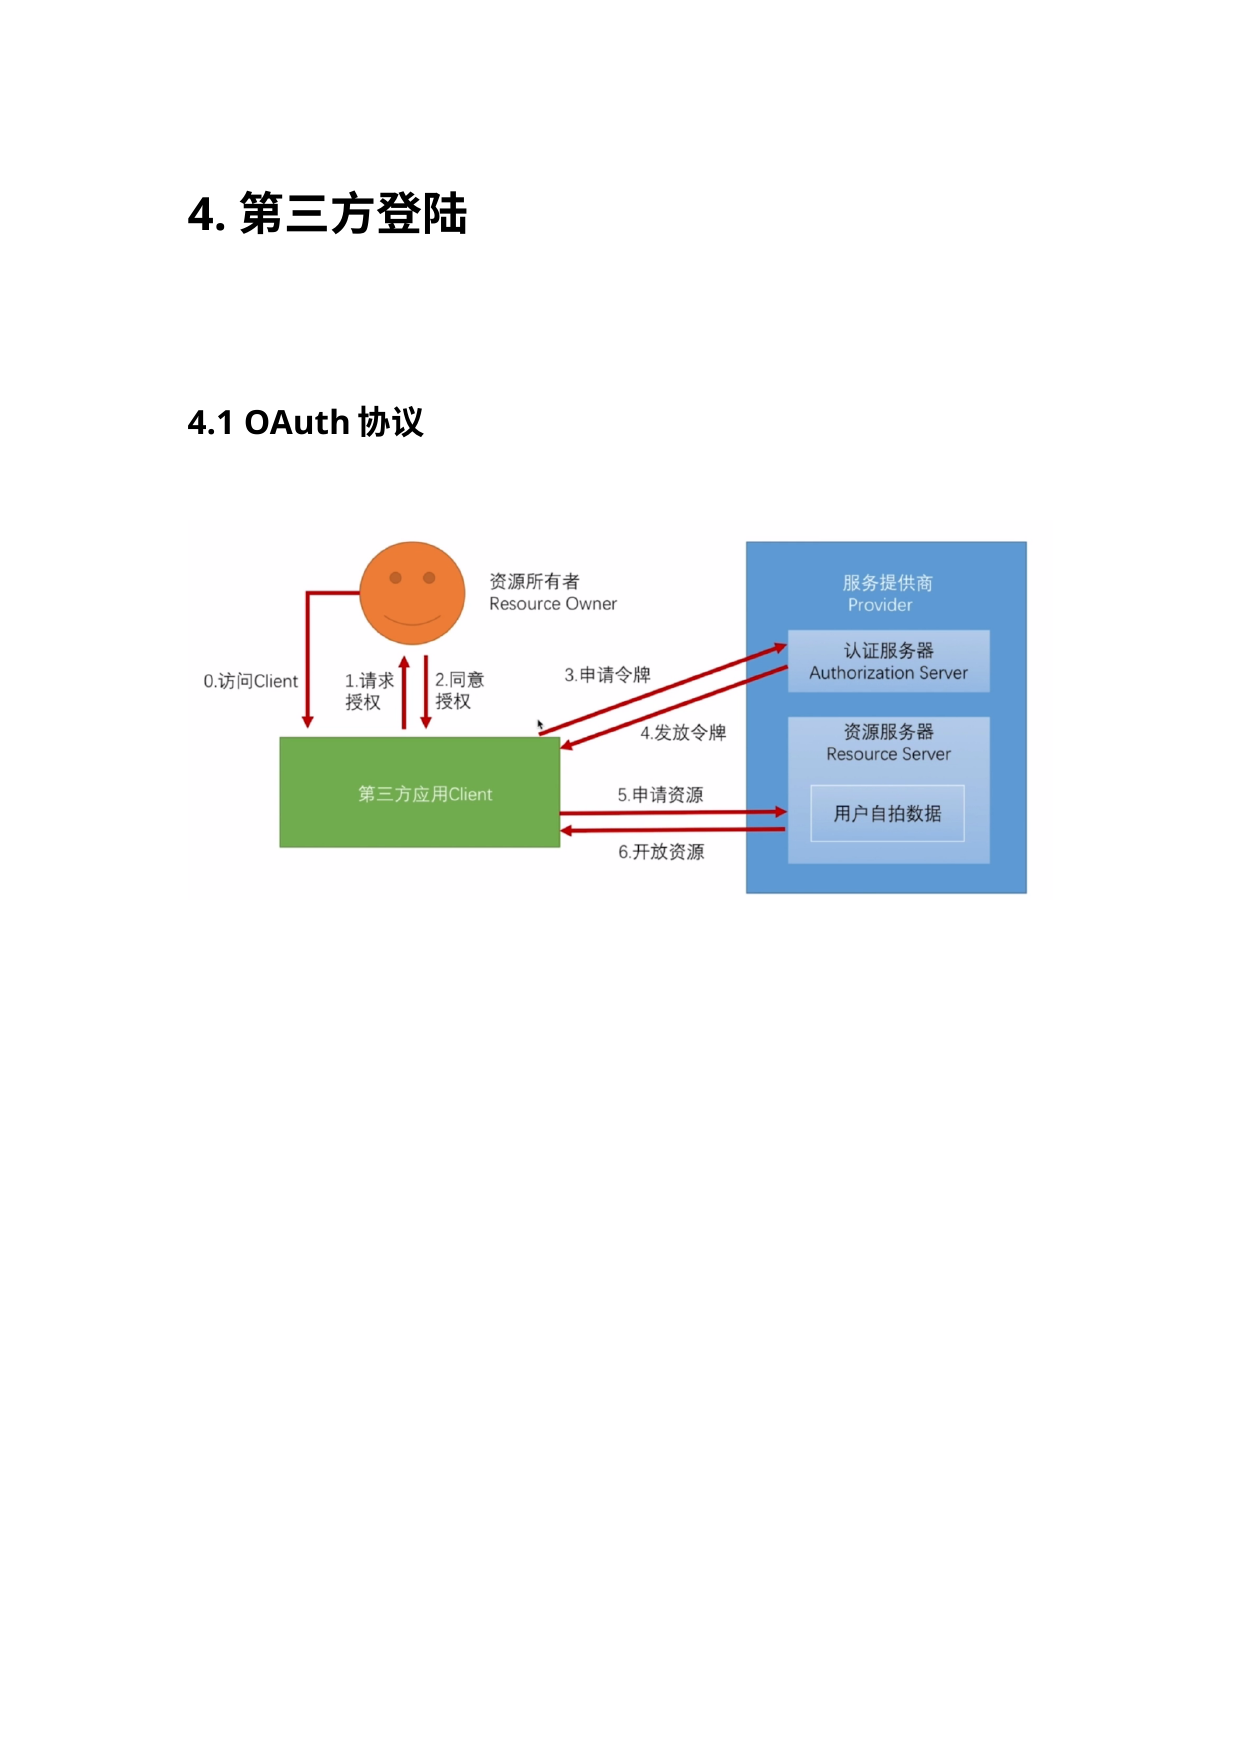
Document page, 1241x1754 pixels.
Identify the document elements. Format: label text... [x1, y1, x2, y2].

subtitle 4.1 OAuth协议 [187, 388, 1053, 453]
subtitle 4. 第三方登陆 [187, 162, 1053, 259]
picture [187, 520, 1053, 900]
